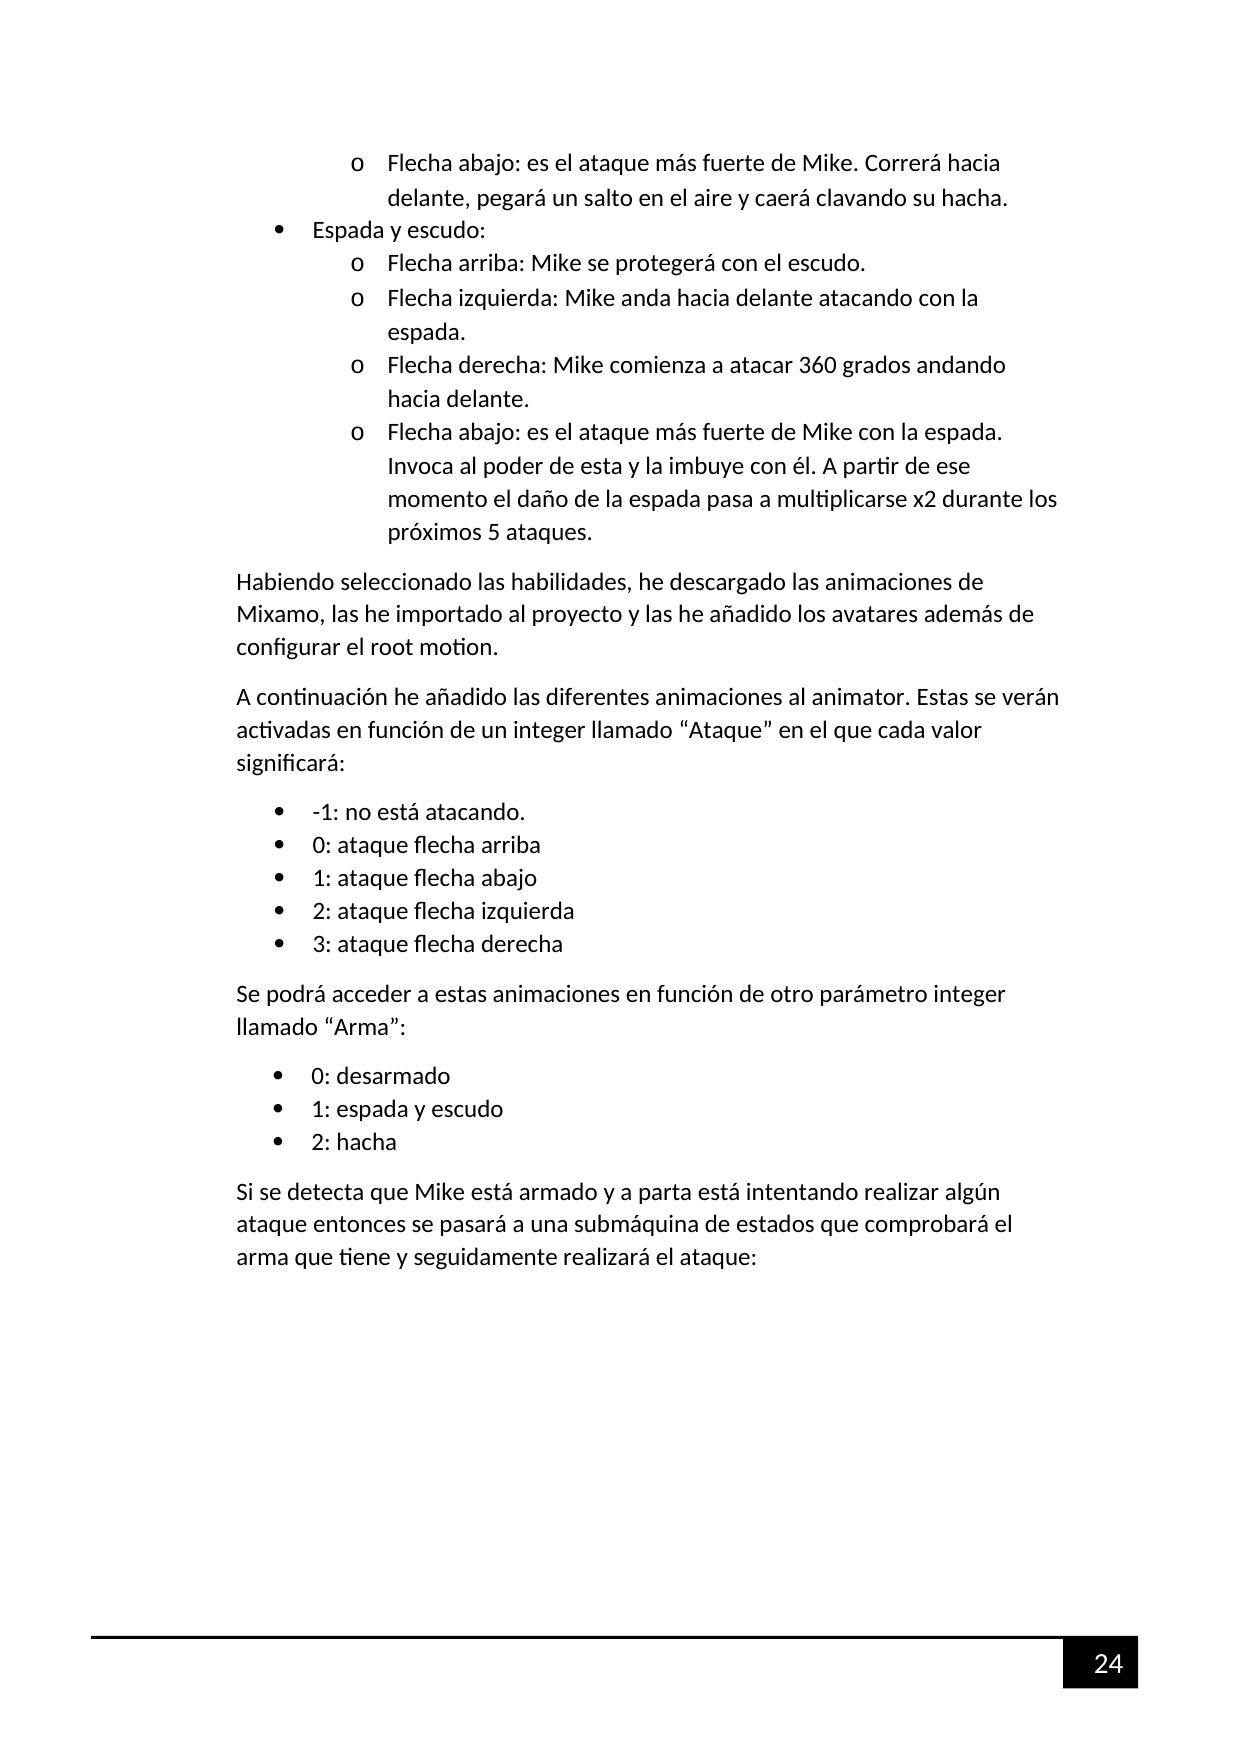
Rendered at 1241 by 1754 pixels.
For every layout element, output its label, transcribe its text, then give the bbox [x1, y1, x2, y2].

list Flecha derecha: Mike comienza a atacar 360 grados andando hacia delante. [350, 349, 1063, 414]
list 0: desarmado [274, 1060, 1063, 1091]
text Si se detecta que Mike está armado y a parta está intentando realizar algún ataque entonces se pasará a una submáquina de estados que comprobará el arma que tiene y seguidamente realizará el ataque: [236, 1176, 1063, 1272]
list 0: ataque flecha arriba [275, 829, 1063, 860]
list -1: no está atacando. [275, 796, 1063, 827]
list Flecha abajo: es el ataque más fuerte de Mike. Correrá hacia delante, pegará un salto en el aire y caerá clavando su hacha. [350, 148, 1063, 212]
list 1: ataque flecha abajo [275, 862, 1063, 893]
list Flecha izquierda: Mike anda hacia delante atacando con la espada. [350, 282, 1063, 347]
text Se podrá acceder a estas animaciones en función de otro parámetro integer llamado “Arma”: [236, 978, 1063, 1041]
list Flecha abajo: es el ataque más fuerte de Mike con la espada. Invoca al poder de esta y la imbuye con él. A partir de ese momento el daño de la espada pasa a multiplicarse x2 durante los próximos 5 ataques. [350, 416, 1063, 547]
list Espada y escudo: [275, 215, 1063, 245]
text A continuación he añadido las diferentes animaciones al animator. Estas se verán activadas en función de un integer llamado “Ataque” en el que cada valor significará: [236, 681, 1063, 777]
text Habiendo seleccionado las habilidades, he descargado las animaciones de Mixamo, las he importado al proyecto y las he añadido los avatares además de configurar el root motion. [236, 566, 1063, 662]
list 2: ataque flecha izquierda [275, 895, 1063, 926]
list Flecha arriba: Mike se protegerá con el escudo. [350, 248, 1063, 279]
list 2: hacha [274, 1126, 1063, 1157]
list 1: espada y escudo [274, 1093, 1063, 1124]
list 3: ataque flecha derecha [275, 928, 1063, 959]
